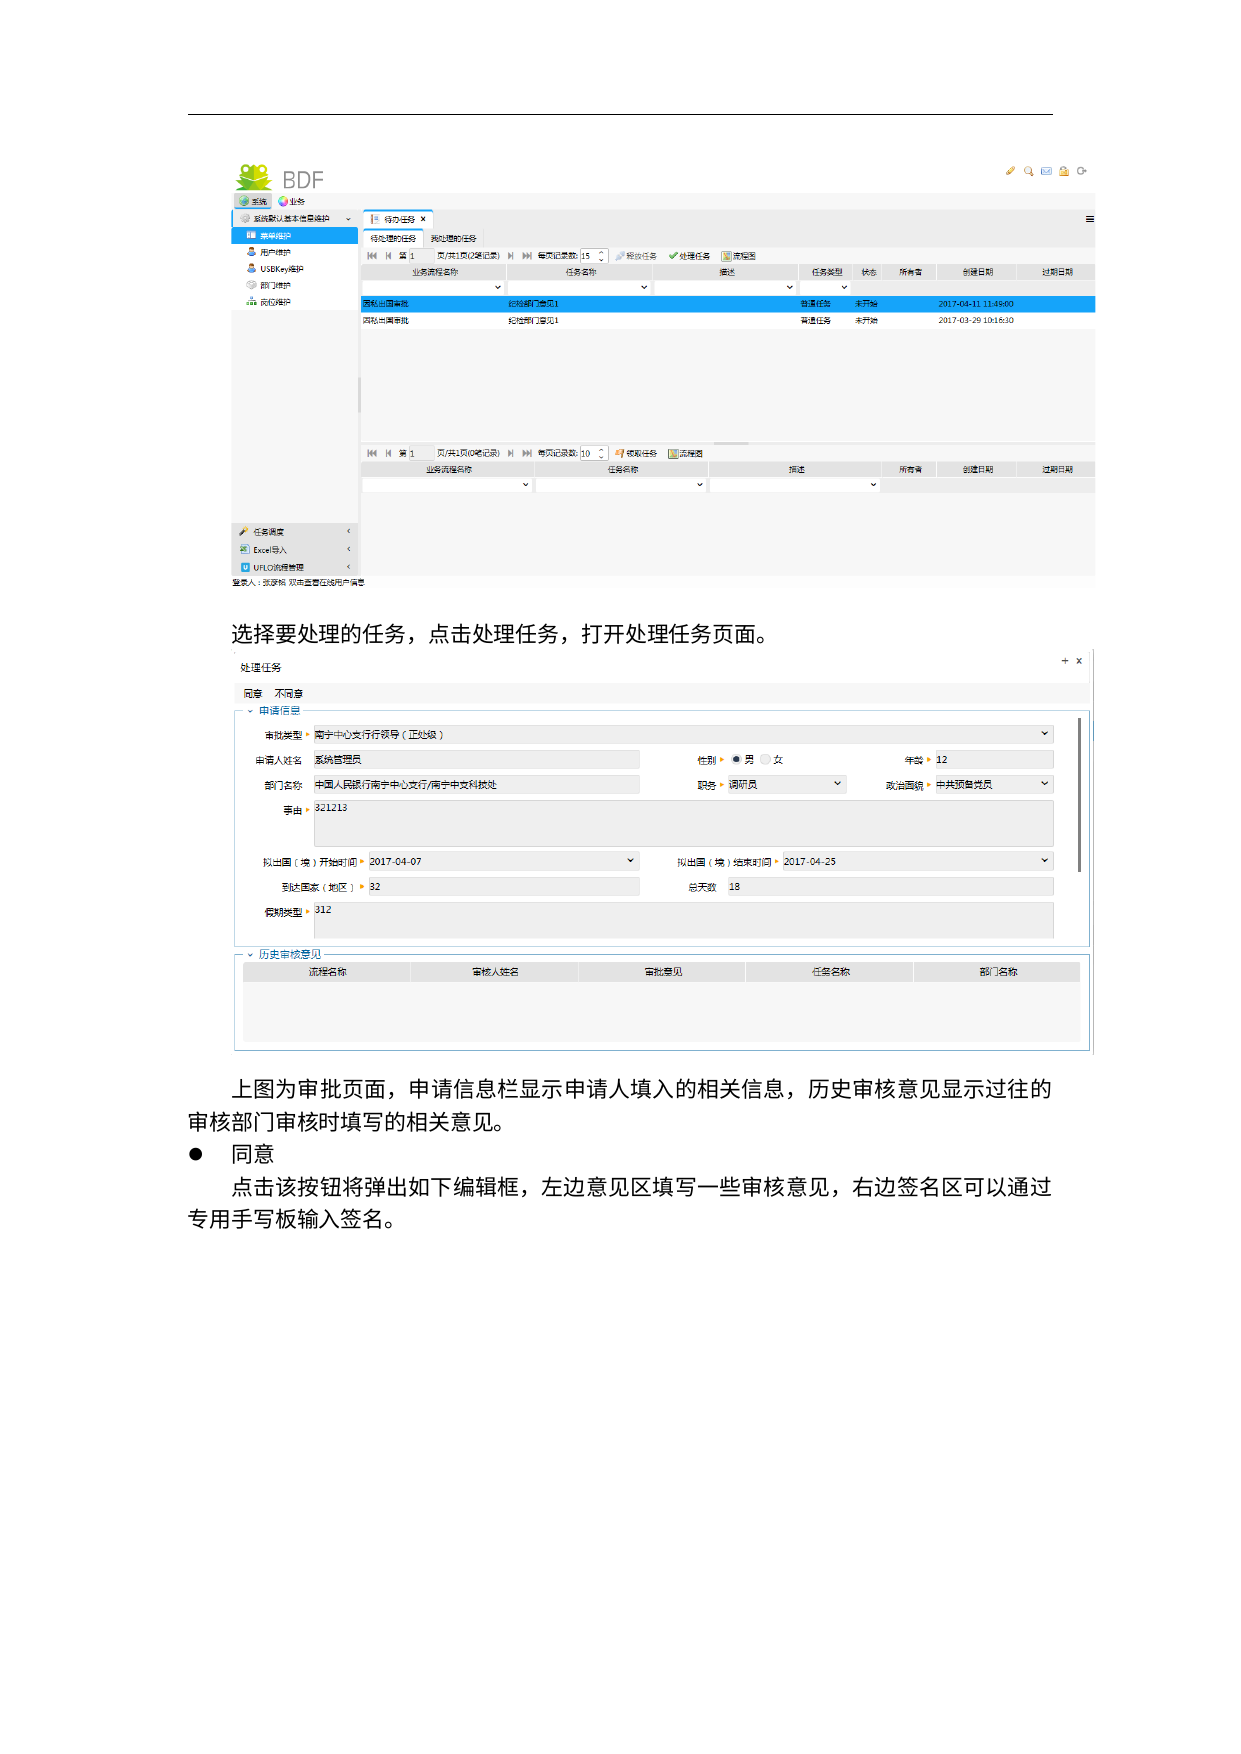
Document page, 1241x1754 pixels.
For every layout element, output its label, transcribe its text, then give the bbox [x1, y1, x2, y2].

picture [231, 162, 1096, 588]
picture [231, 649, 1094, 1055]
text 上图为审批页面，申请信息栏显示申请人填入的相关信息，历史审核意见显示过往的审核部门审核时填写的相关意见。 [187, 1072, 1053, 1137]
text 选择要处理的任务，点击处理任务，打开处理任务页面。 [187, 617, 1053, 649]
text 点击该按钮将弹出如下编辑框，左边意见区填写一些审核意见，右边签名区可以通过专用手写板输入签名。 [187, 1169, 1053, 1234]
list 同意 [187, 1137, 1053, 1169]
